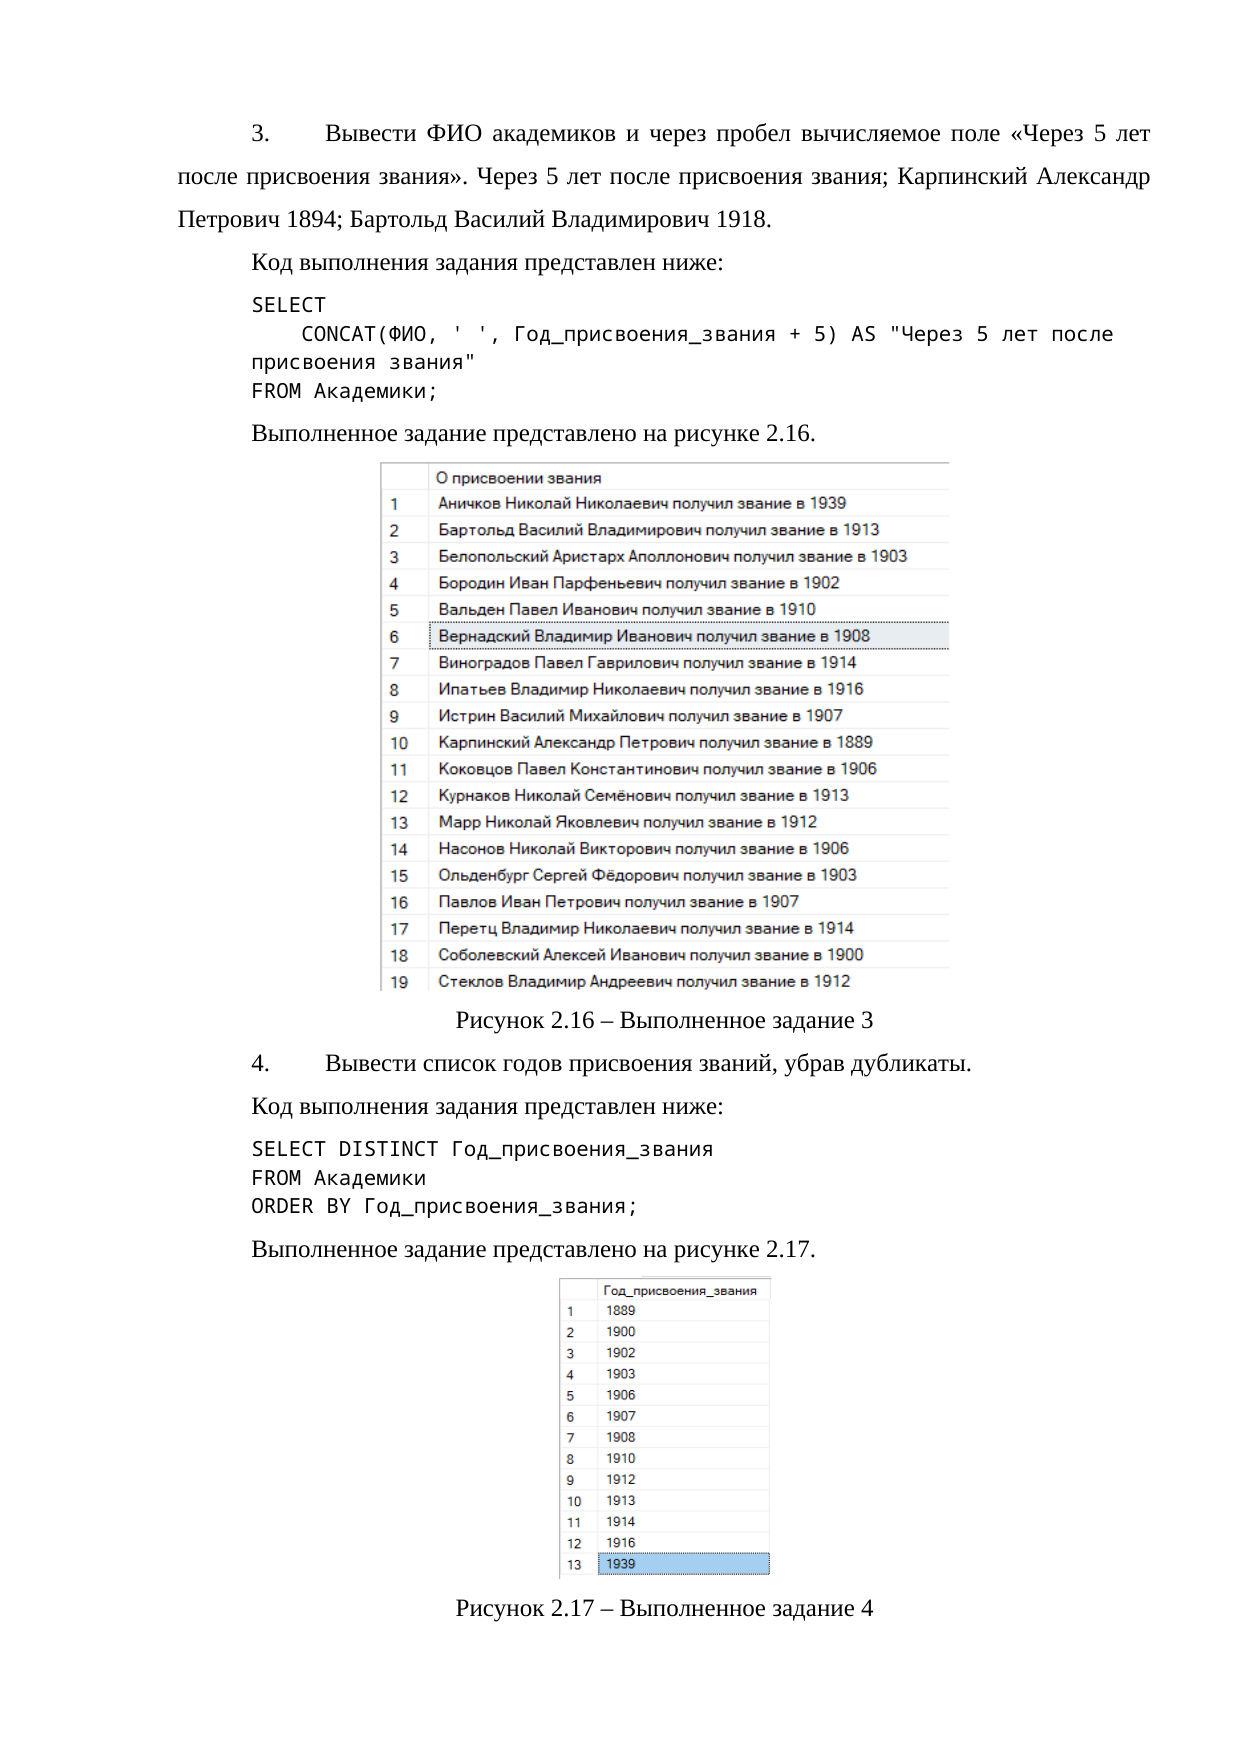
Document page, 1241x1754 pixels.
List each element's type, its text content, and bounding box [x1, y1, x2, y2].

text Код выполнения задания представлен ниже: [177, 247, 1152, 276]
text Рисунок 2.17 – Выполненное задание 4 [177, 1593, 1152, 1622]
list Вывести ФИО академиков и через пробел вычисляемое поле «Через 5 лет после присвоения звания». Через 5 лет после присвоения звания; Карпинский Александр Петрович 1894; Бартольд Василий Владимирович 1918. [177, 118, 1152, 233]
text CONCAT(ФИО, ' ', Год_присвоения_звания + 5) AS "Через 5 лет после присвоения звания" [251, 319, 1152, 376]
list Вывести список годов присвоения званий, убрав дубликаты. [177, 1048, 1152, 1077]
text ORDER BY Год_присвоения_звания; [251, 1191, 1152, 1219]
picture [557, 1276, 772, 1579]
picture [379, 461, 950, 991]
text SELECT DISTINCT Год_присвоения_звания [251, 1134, 1152, 1163]
text Выполненное задание представлено на рисунке 2.17. [177, 1234, 1152, 1262]
text Код выполнения задания представлен ниже: [177, 1091, 1152, 1120]
text SELECT [251, 291, 1152, 319]
text Выполненное задание представлено на рисунке 2.16. [177, 418, 1152, 447]
text Рисунок 2.16 – Выполненное задание 3 [177, 1005, 1152, 1034]
text FROM Академики [251, 1163, 1152, 1191]
text FROM Академики; [251, 376, 1152, 404]
